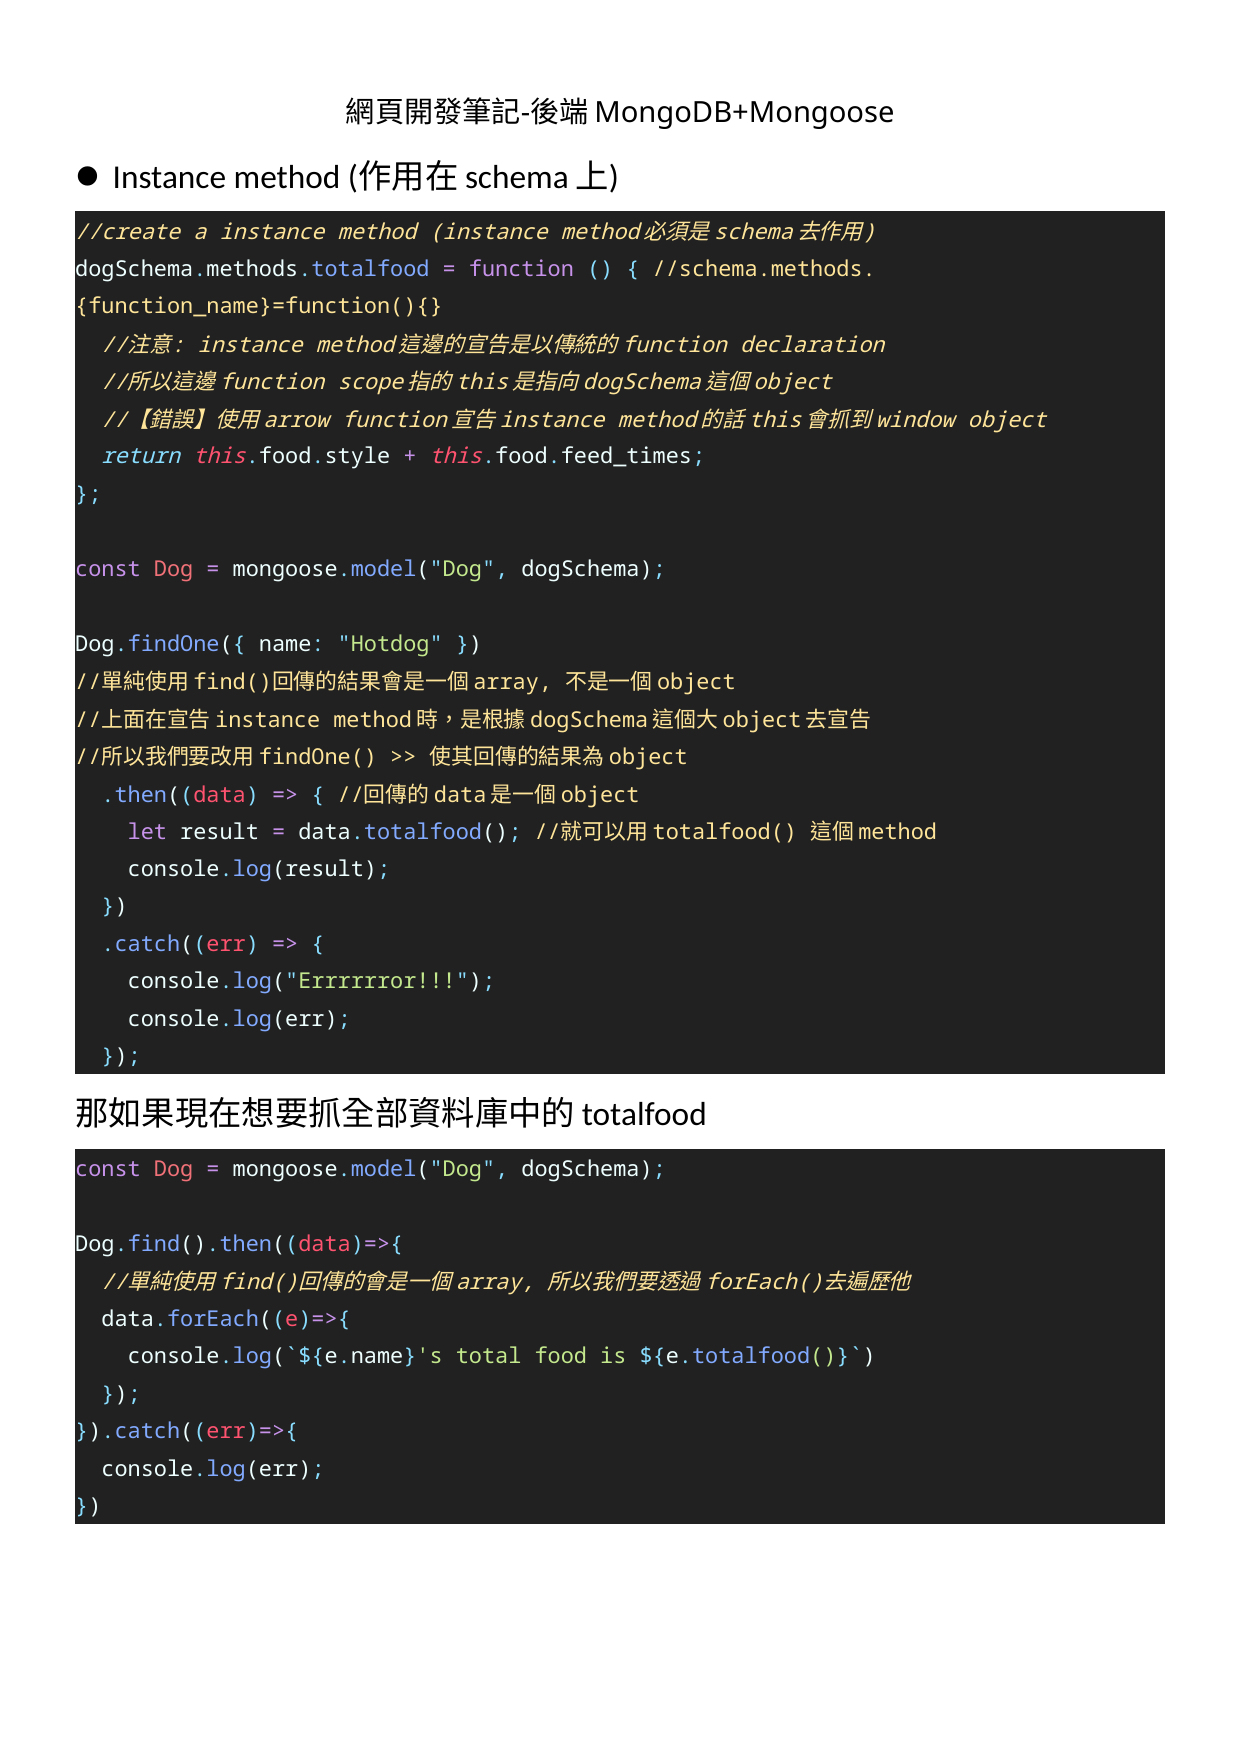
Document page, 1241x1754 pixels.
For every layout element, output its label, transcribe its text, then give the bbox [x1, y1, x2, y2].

text console.log(result); [75, 849, 1165, 886]
text }; [75, 474, 1165, 511]
text let result = data.totalfood(); //就可以用totalfood() 這個method [75, 811, 1165, 849]
text //單純使用find()回傳的結果會是一個array, 不是一個object [75, 661, 1165, 699]
text dogSchema.methods.totalfood = function () { //schema.methods.{function_name}=function(){} [75, 249, 1165, 324]
text return this.food.style + this.food.feed_times; [75, 436, 1165, 474]
text }) [75, 1486, 1165, 1524]
text }); [75, 1036, 1165, 1074]
text console.log(`${e.name}'s total food is ${e.totalfood()}`) [75, 1336, 1165, 1374]
text //注意: instance method這邊的宣告是以傳統的function declaration [75, 324, 1165, 361]
text //上面在宣告instance method時，是根據dogSchema這個大object去宣告 [75, 699, 1165, 736]
text data.forEach((e)=>{ [75, 1299, 1165, 1336]
text Dog.findOne({ name: "Hotdog" }) [75, 624, 1165, 661]
text }).catch((err)=>{ [75, 1411, 1165, 1449]
text console.log(err); [75, 999, 1165, 1036]
text .catch((err) => { [75, 924, 1165, 961]
list Instance method (作用在schema上) [75, 136, 1165, 211]
text .then((data) => { //回傳的data是一個object [75, 774, 1165, 811]
text 那如果現在想要抓全部資料庫中的totalfood [75, 1074, 1165, 1149]
text const Dog = mongoose.model("Dog", dogSchema); [75, 549, 1165, 586]
text Dog.find().then((data)=>{ [75, 1224, 1165, 1261]
text console.log(err); [75, 1449, 1165, 1486]
text }); [75, 1374, 1165, 1411]
text //所以我們要改用findOne() >> 使其回傳的結果為object [75, 736, 1165, 774]
text }) [75, 886, 1165, 924]
text const Dog = mongoose.model("Dog", dogSchema); [75, 1149, 1165, 1186]
text //create a instance method (instance method必須是schema去作用) [75, 211, 1165, 249]
text //所以這邊function scope指的this是指向dogSchema這個object [75, 361, 1165, 399]
text console.log("Errrrrror!!!"); [75, 961, 1165, 999]
text //單純使用find()回傳的會是一個array, 所以我們要透過forEach()去遍歷他 [75, 1261, 1165, 1299]
text //【錯誤】使用arrow function宣告instance method的話this會抓到window object [75, 399, 1165, 436]
